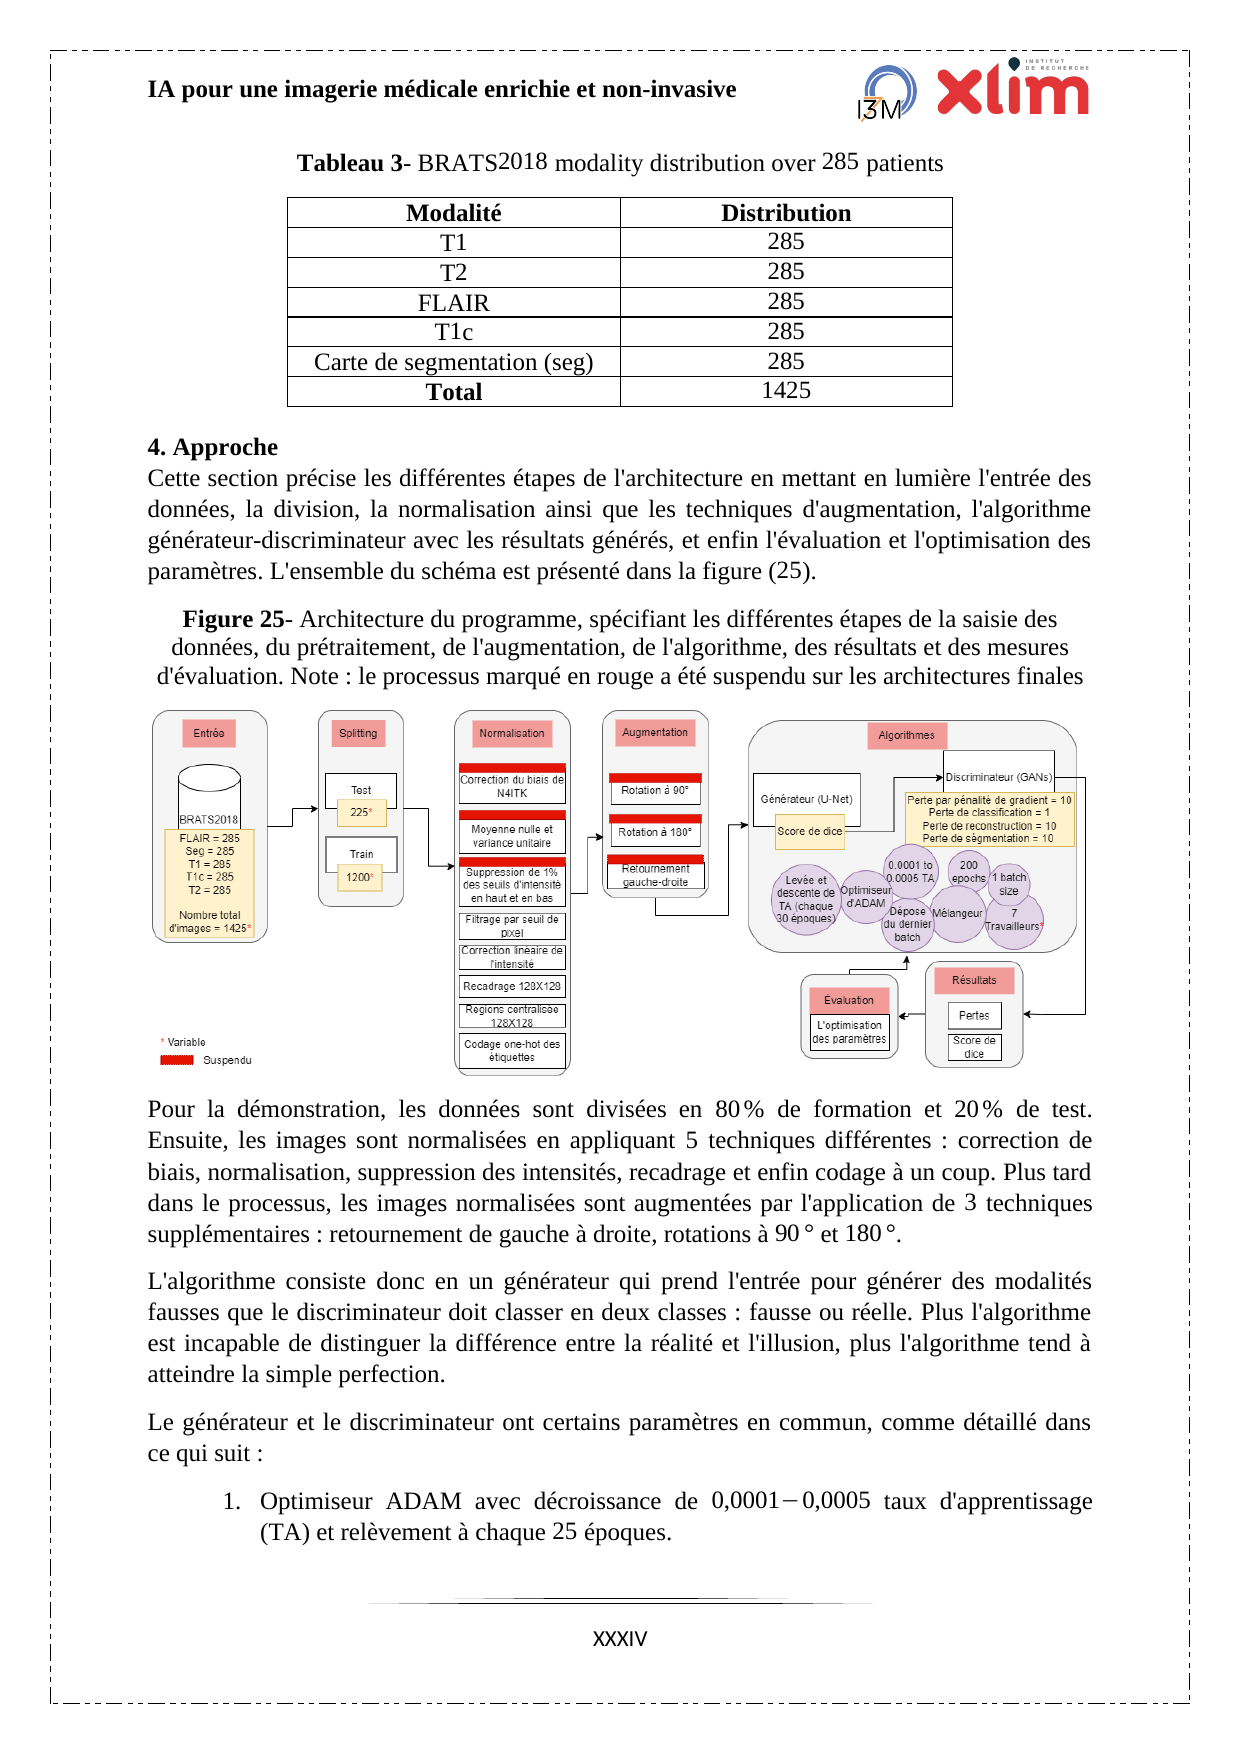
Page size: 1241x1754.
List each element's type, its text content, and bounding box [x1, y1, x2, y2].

table_cell [621, 318, 952, 346]
text Tableau 3- BRATS modality distribution over patients [147, 148, 1093, 176]
table_cell T [288, 228, 620, 257]
text Cette section précise les différentes étapes de l'architecture en mettant en lumière l'entrée des données, la division, la normalisation ainsi que les techniques d'augmentation, l'algorithme générateur-discriminateur avec les résultats générés, et enfin l'évaluation et l'optimisation des paramètres. L'ensemble du schéma est présenté dans la figure (). [147, 463, 1093, 585]
table_header Modalité [288, 198, 620, 227]
subtitle 4. Approche [147, 432, 1093, 461]
table_cell [621, 228, 952, 257]
text L'algorithme consiste donc en un générateur qui prend l'entrée pour générer des modalités fausses que le discriminateur doit classer en deux classes : fausse ou réelle. Plus l'algorithme est incapable de distinguer la différence entre la réalité et l'illusion, plus l'algorithme tend à atteindre la simple perfection. [147, 1266, 1093, 1388]
text Pour la démonstration, les données sont divisées en de formation et de test. Ensuite, les images sont normalisées en appliquant techniques différentes : correction de biais, normalisation, suppression des intensités, recadrage et enfin codage à un coup. Plus tard dans le processus, les images normalisées sont augmentées par l'application de techniques supplémentaires : retournement de gauche à droite, rotations à et . [147, 1094, 1093, 1247]
table_cell [621, 377, 952, 406]
table_cell [621, 347, 952, 376]
picture [937, 57, 1089, 114]
table_cell [621, 288, 952, 316]
picture [147, 710, 1093, 1076]
table_cell Total [288, 377, 620, 406]
text Figure 25- Architecture du programme, spécifiant les différentes étapes de la saisie des données, du prétraitement, de l'augmentation, de l'algorithme, des résultats et des mesures d'évaluation. Note : le processus marqué en rouge a été suspendu sur les architectures finales [147, 604, 1093, 690]
table_cell Tc [288, 318, 620, 346]
picture [858, 65, 917, 122]
table_cell FLAIR [288, 288, 620, 316]
table_cell T [288, 258, 620, 287]
table_cell [621, 258, 952, 287]
list Optimiseur ADAM avec décroissance de taux d'apprentissage (TA) et relèvement à chaque époques. [222, 1486, 1093, 1546]
table_header Distribution [621, 198, 952, 227]
table_cell Carte de segmentation (seg) [288, 347, 620, 376]
text Le générateur et le discriminateur ont certains paramètres en commun, comme détaillé dans ce qui suit : [147, 1407, 1093, 1467]
